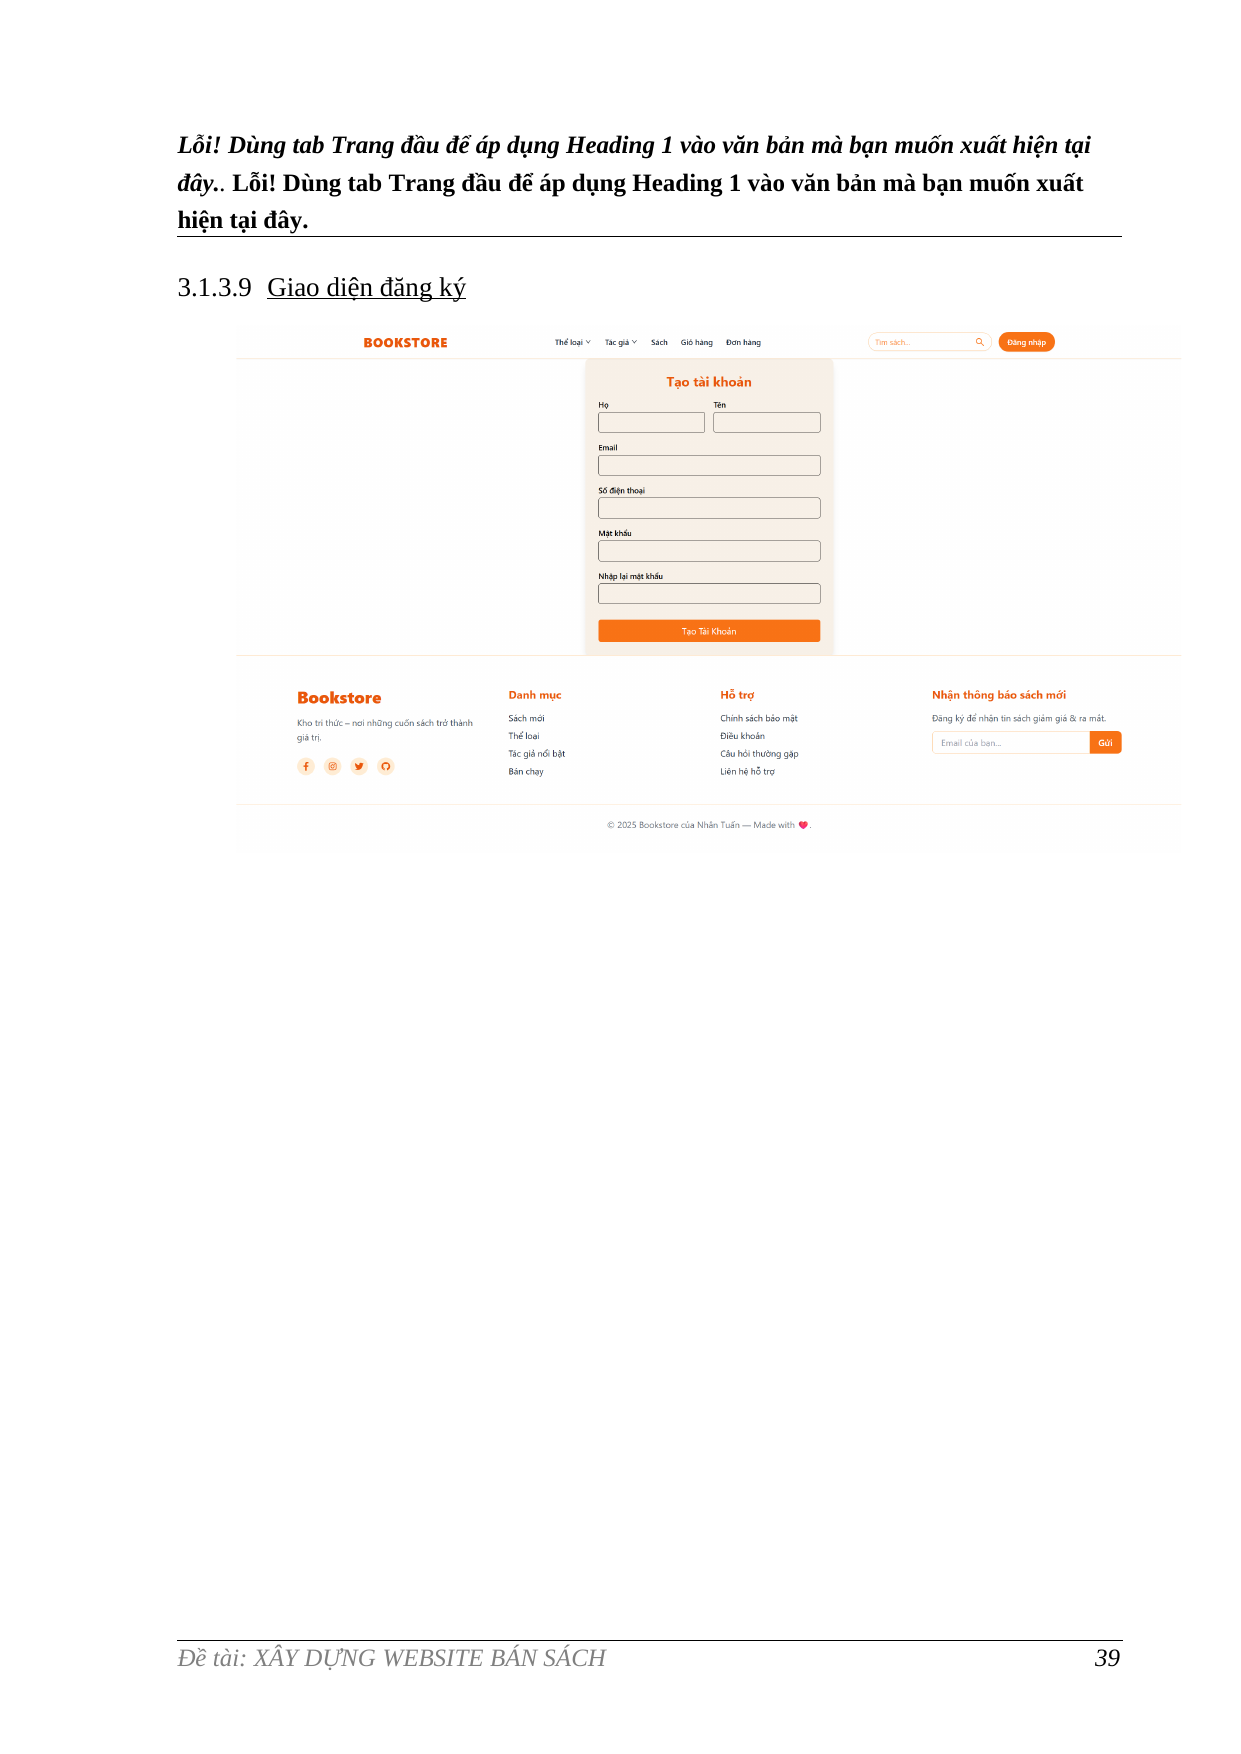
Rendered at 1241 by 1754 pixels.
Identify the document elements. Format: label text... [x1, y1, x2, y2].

subtitle Giao diện đăng ký [177, 271, 1122, 302]
picture [236, 325, 1182, 853]
